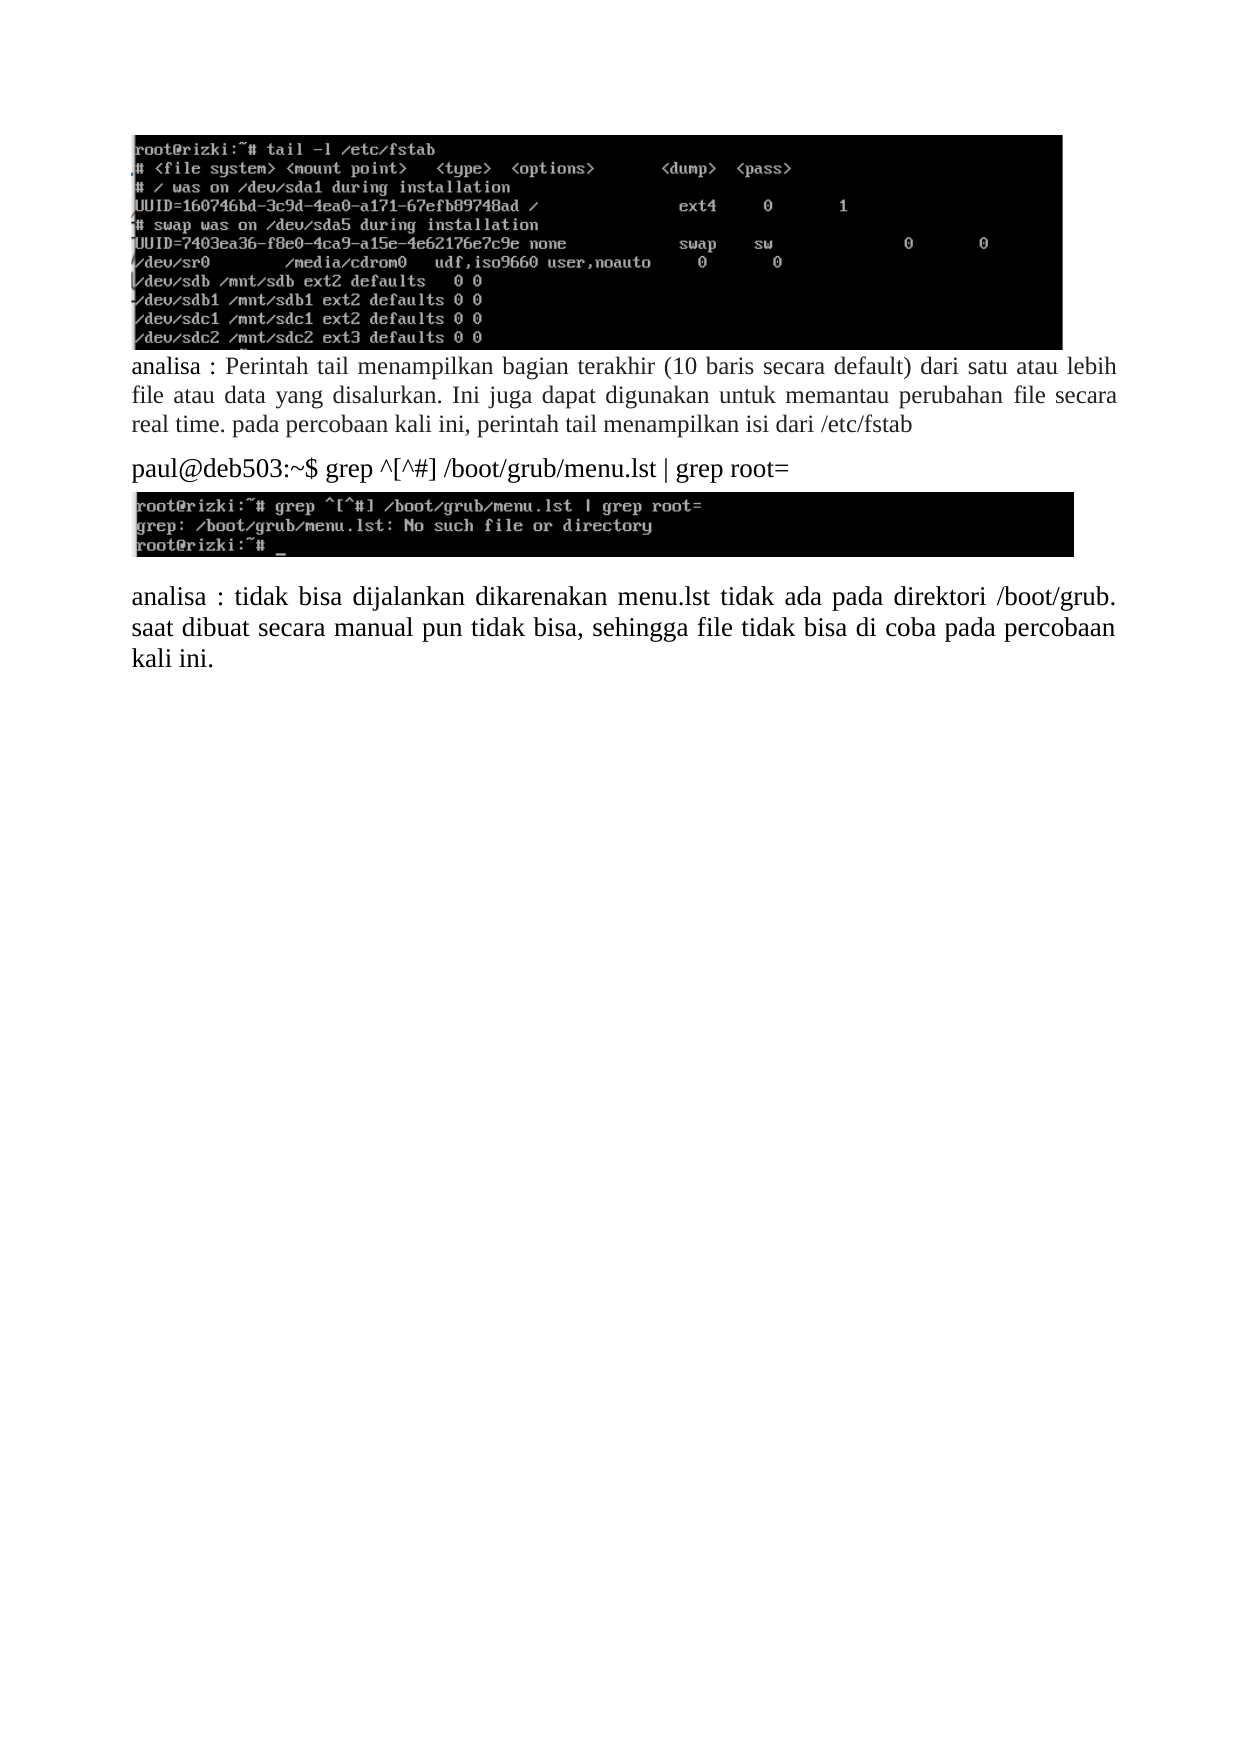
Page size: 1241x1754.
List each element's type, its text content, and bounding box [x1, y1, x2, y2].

text analisa : tidak bisa dijalankan dikarenakan menu.lst tidak ada pada direktori /boot/grub. saat dibuat secara manual pun tidak bisa, sehingga file tidak bisa di coba pada percobaan kali ini. [131, 507, 1117, 674]
text analisa : Perintah tail menampilkan bagian terakhir (10 baris secara default) dari satu atau lebih file atau data yang disalurkan. Ini juga dapat digunakan untuk memantau perubahan file secara real time. pada percobaan kali ini, perintah tail menampilkan isi dari /etc/fstab [131, 351, 1117, 437]
text paul@deb503:~$ grep ^[^#] /boot/grub/menu.lst | grep root= [131, 452, 1130, 483]
picture [131, 492, 1074, 557]
picture [131, 135, 1063, 350]
